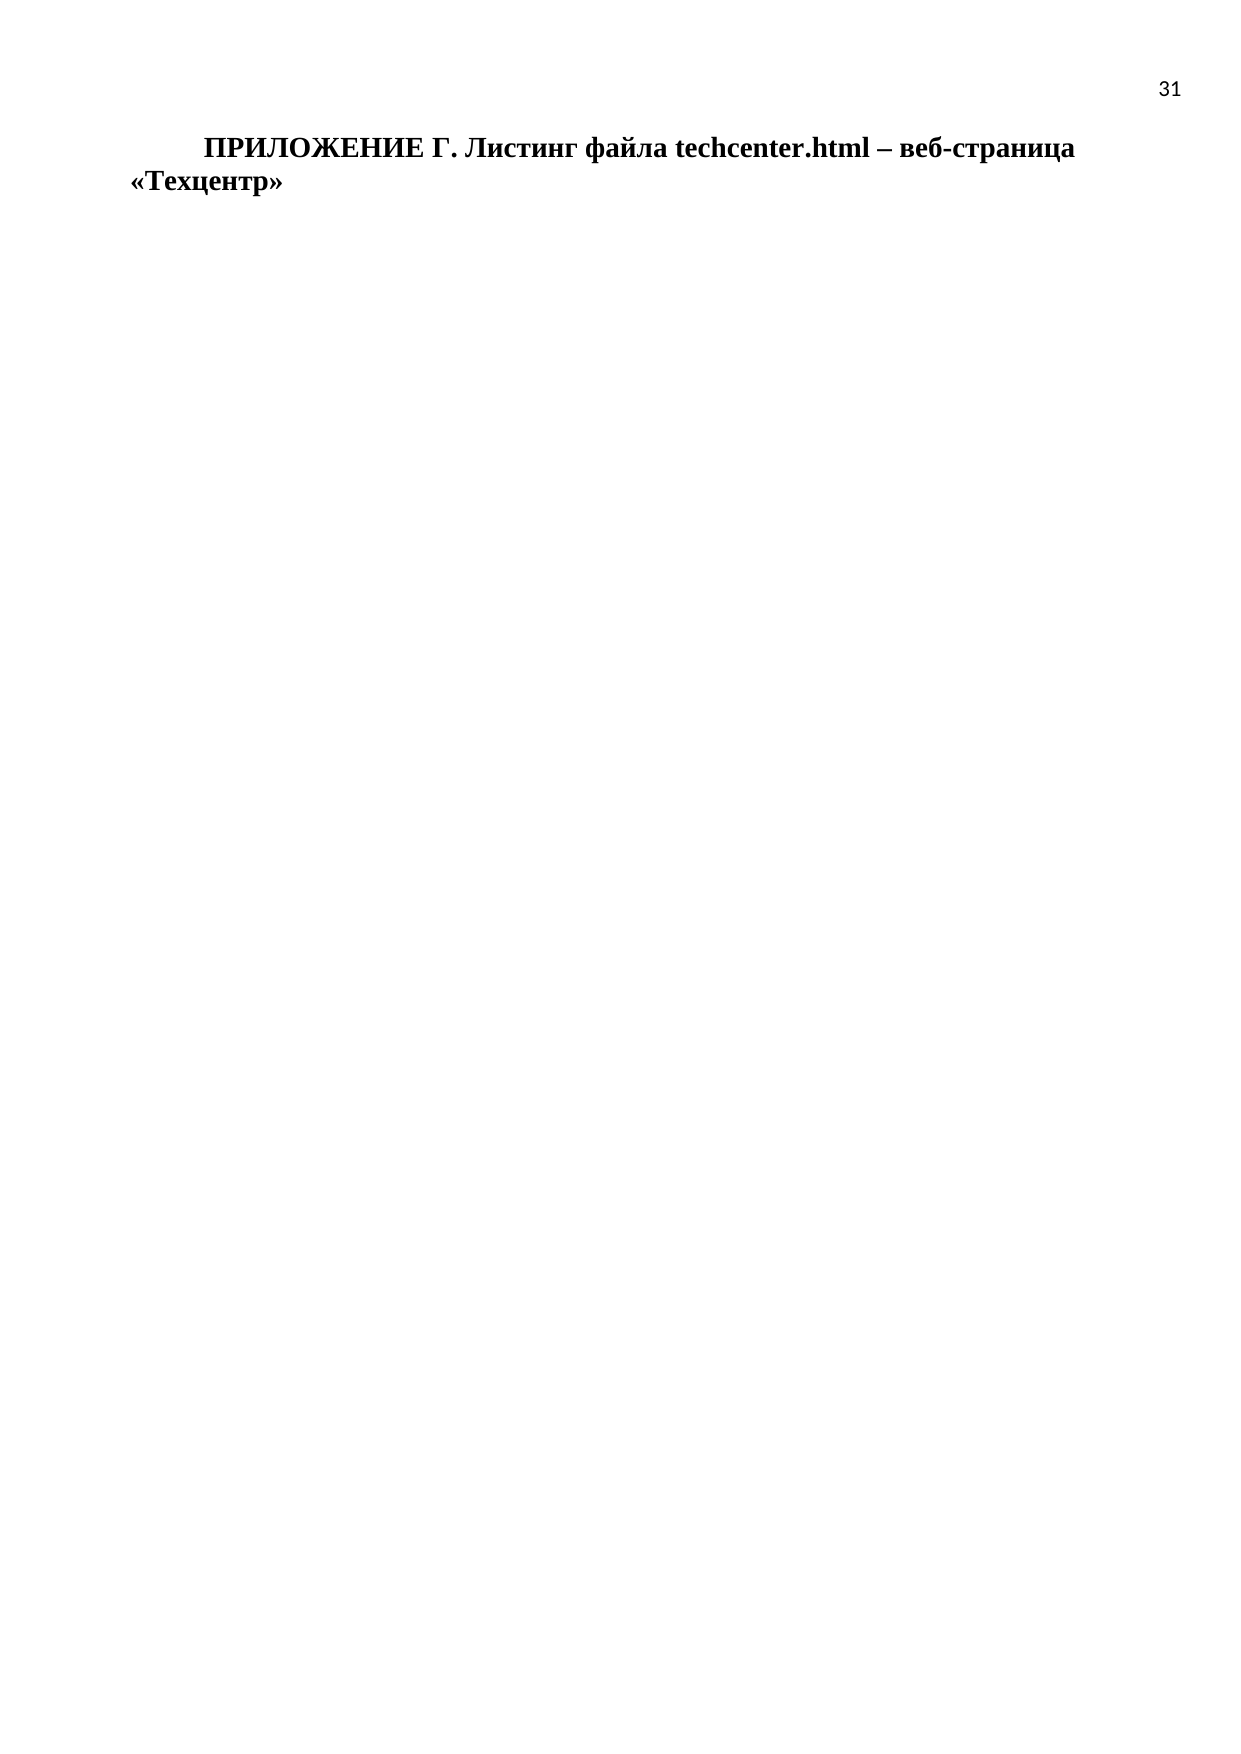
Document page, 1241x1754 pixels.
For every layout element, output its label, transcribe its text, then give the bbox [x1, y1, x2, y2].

subtitle ПРИЛОЖЕНИЕ Г. Листинг файла techcenter.html – веб-страница «Техцентр» [130, 130, 1181, 197]
